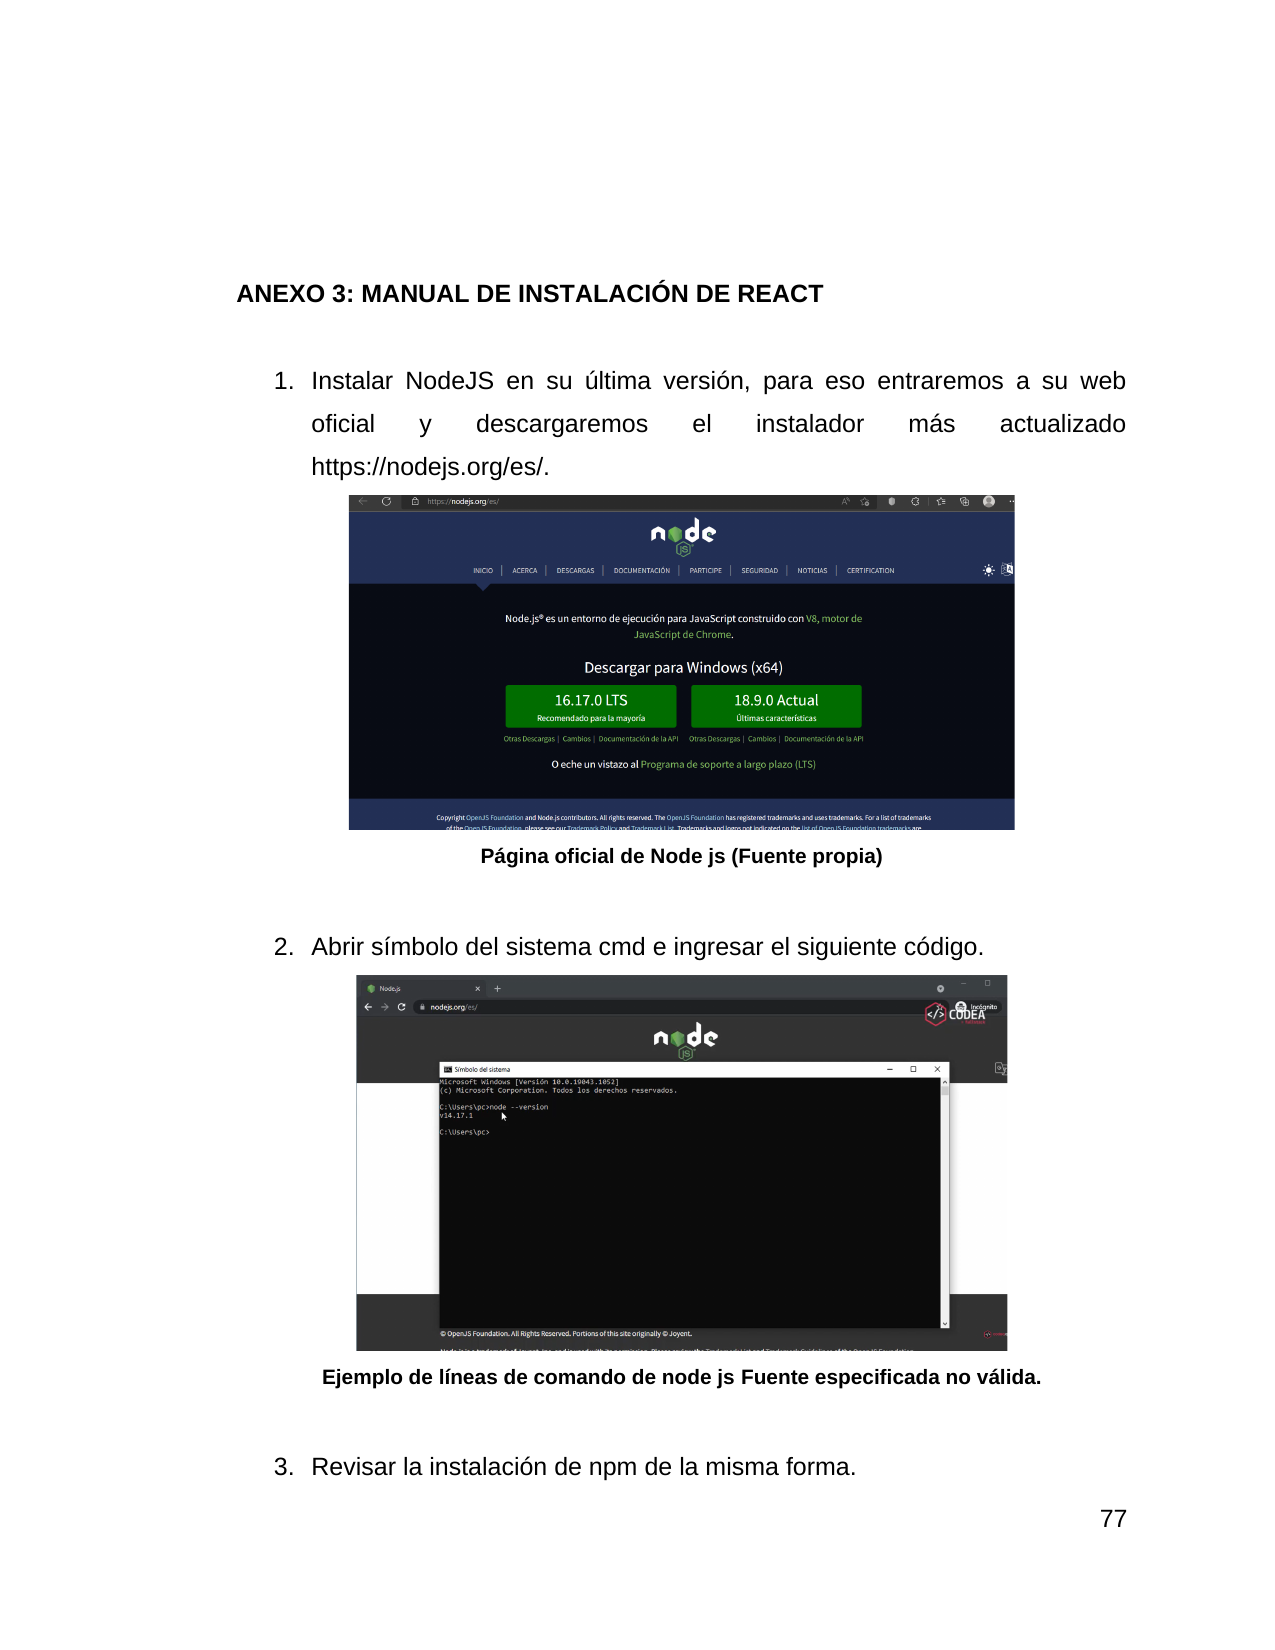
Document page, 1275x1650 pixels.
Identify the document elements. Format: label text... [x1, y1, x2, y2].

text Ejemplo de líneas de comando de node js [236, 1364, 1127, 1388]
picture [348, 495, 1015, 830]
text Página oficial de Node js (Fuente propia) [236, 844, 1127, 868]
picture [356, 975, 1008, 1351]
list ANEXO 3: Manual de instalación de React [236, 279, 1127, 308]
list Revisar la instalación de npm de la misma forma. [274, 1452, 1127, 1481]
list Abrir símbolo del sistema cmd e ingresar el siguiente código. [274, 932, 1127, 961]
list Instalar NodeJS en su última versión, para eso entraremos a su web oficial y descargaremos el instalador más actualizado https://nodejs.org/es/. [274, 366, 1127, 481]
